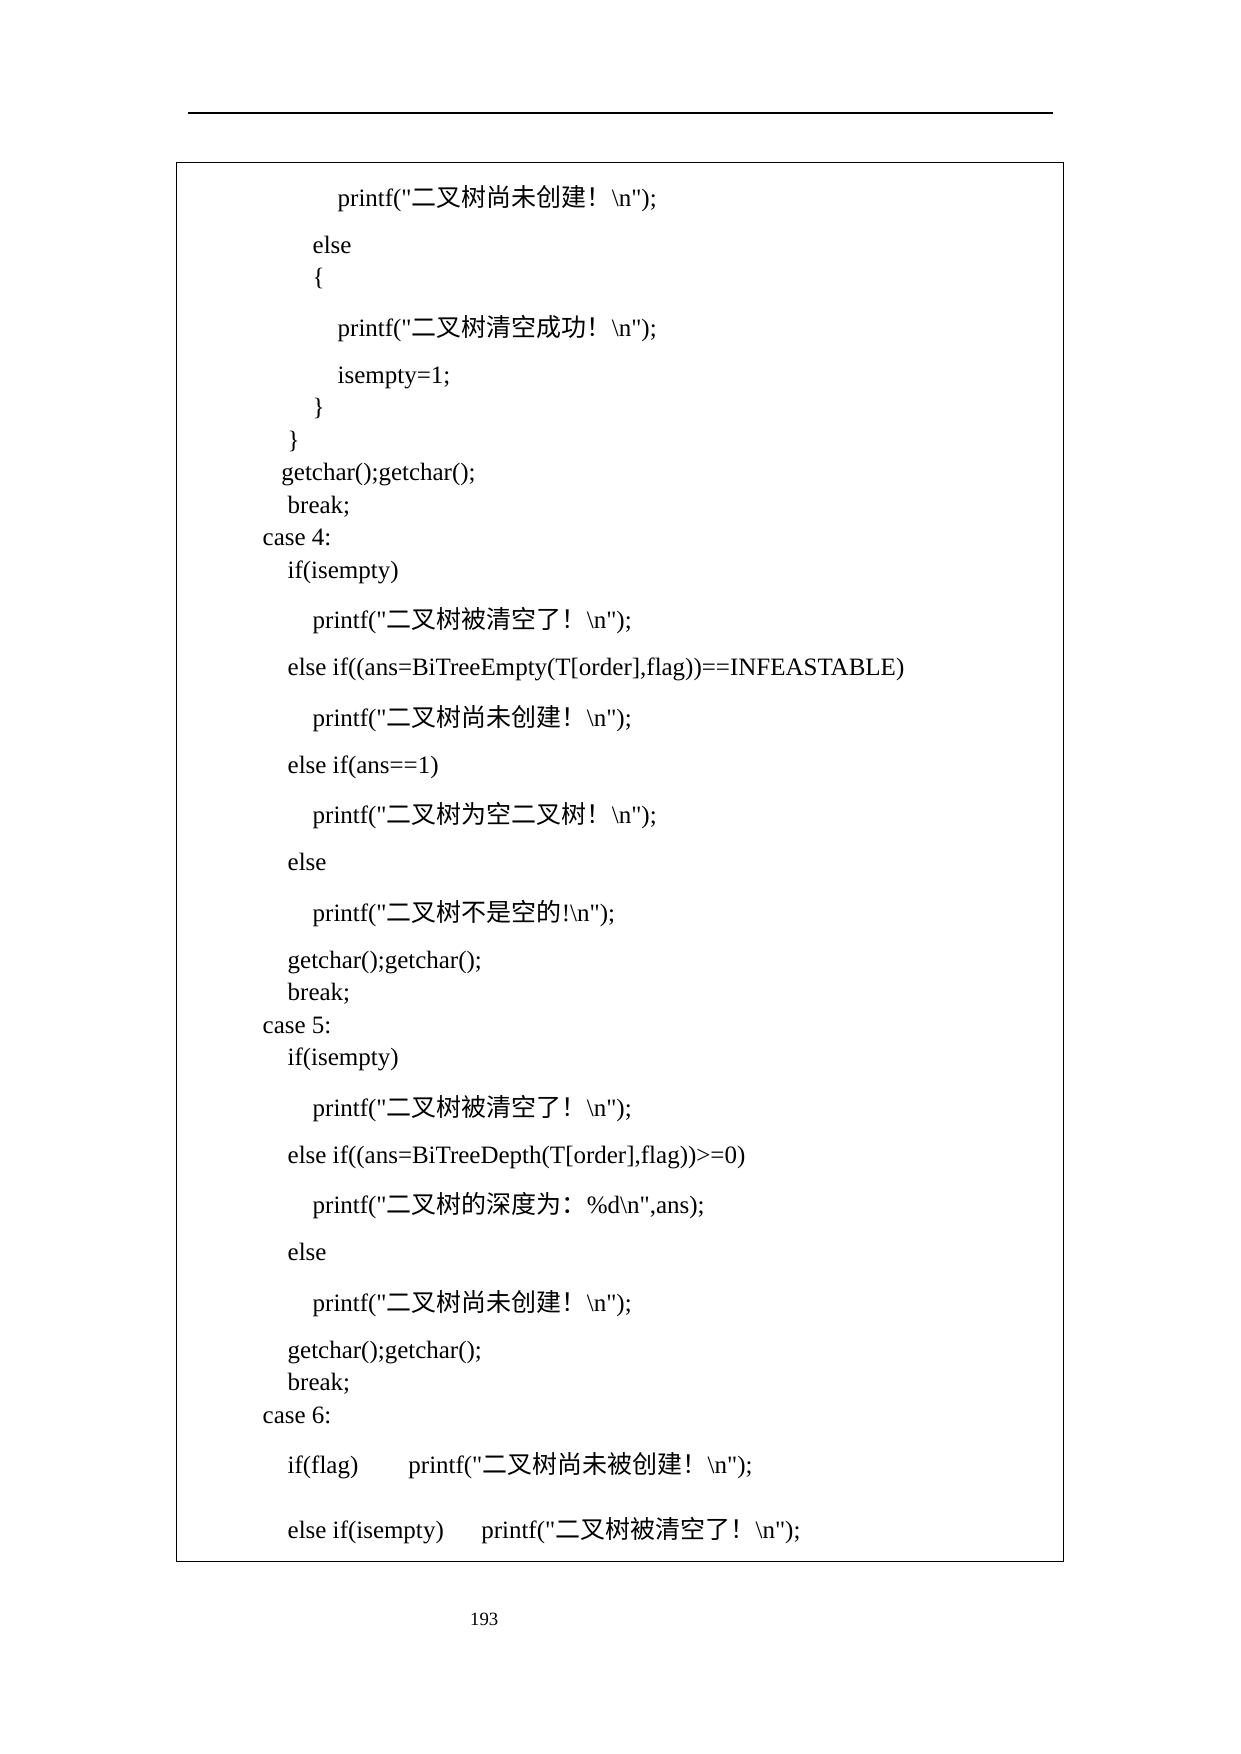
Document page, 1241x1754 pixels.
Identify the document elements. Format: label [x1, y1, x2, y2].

table_header [177, 163, 1063, 1561]
